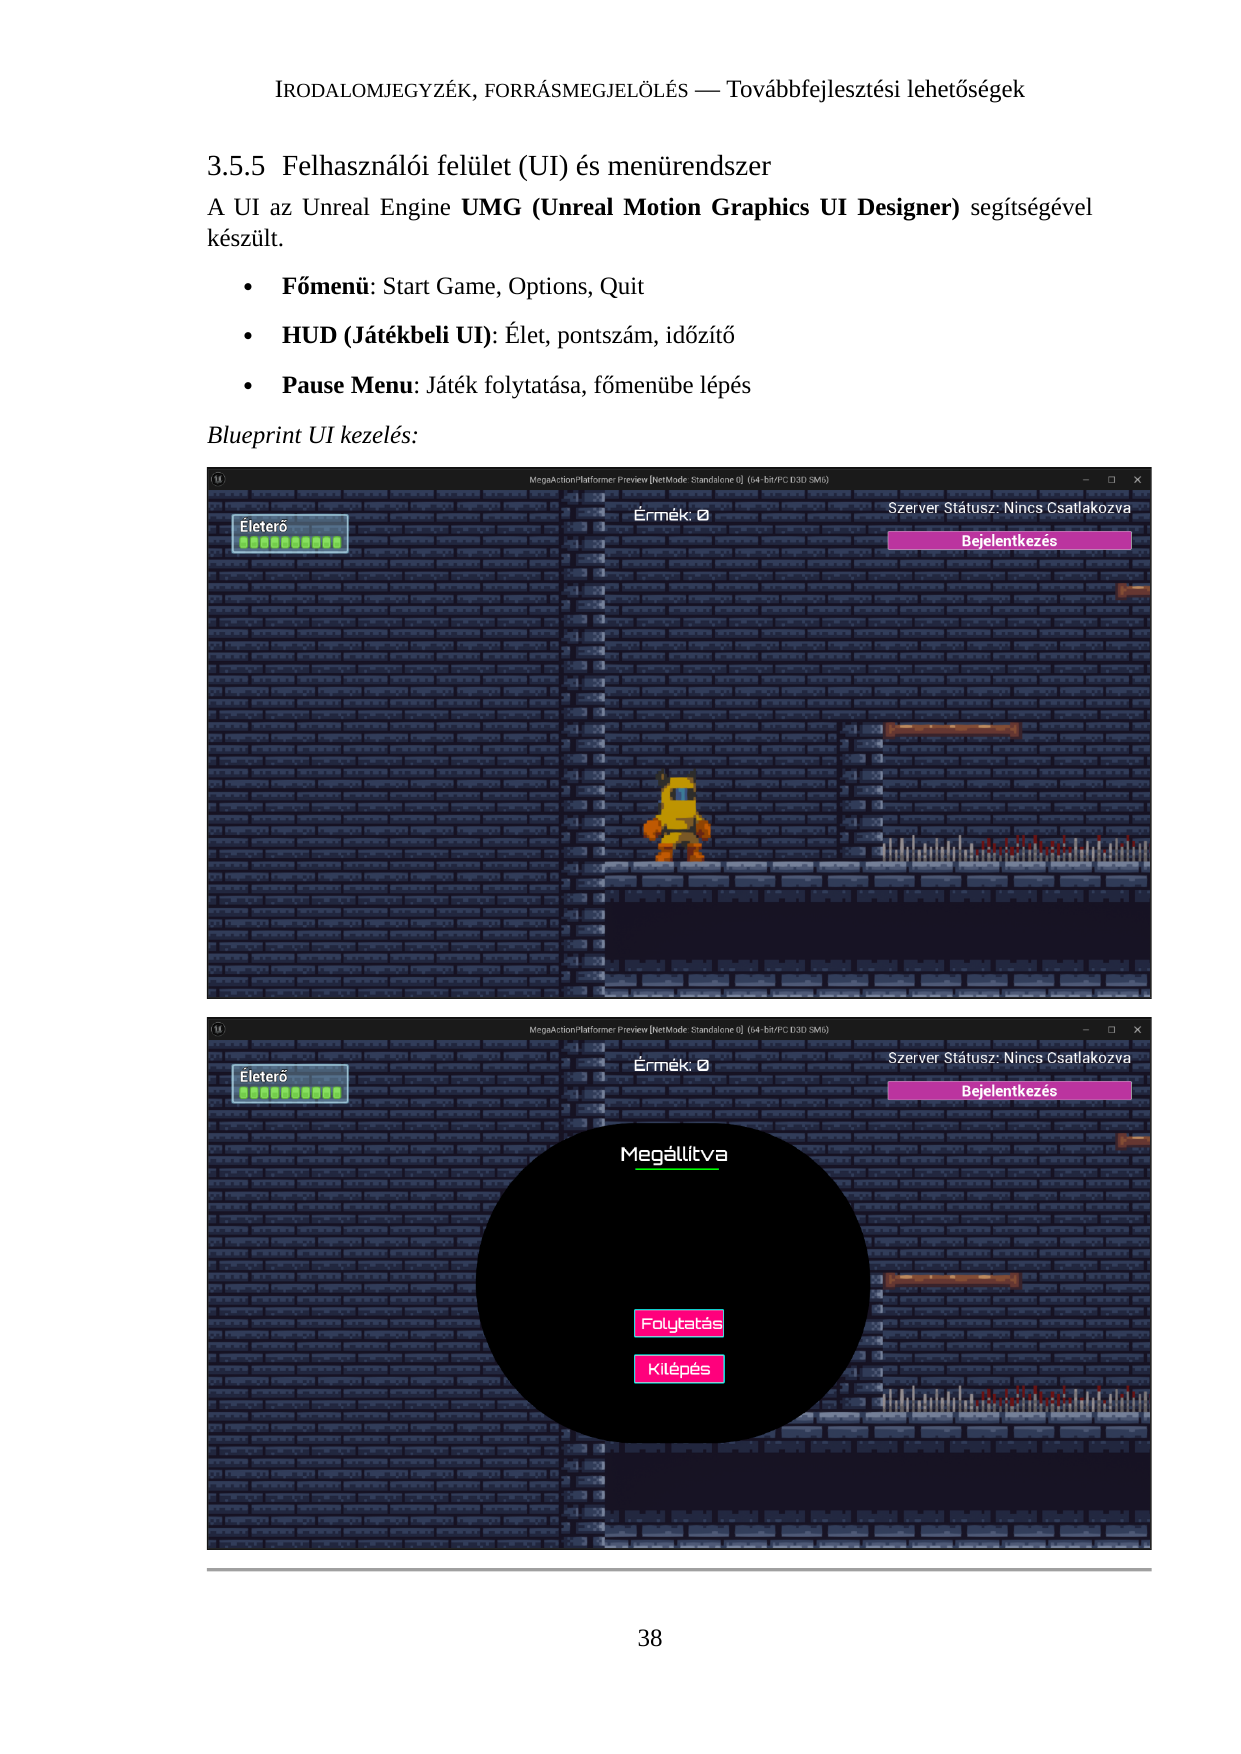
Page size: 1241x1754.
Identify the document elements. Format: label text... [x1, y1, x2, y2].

list Pause Menu: Játék folytatása, főmenübe lépés [244, 370, 1092, 399]
subtitle Felhasználói felület (UI) és menürendszer [207, 148, 1092, 181]
list HUD (Játékbeli UI): Élet, pontszám, időzítő [244, 321, 1092, 349]
text A UI az Unreal Engine UMG (Unreal Motion Graphics UI Designer) segítségével készült. [207, 192, 1092, 252]
picture [206, 467, 1152, 999]
list Főmenü: Start Game, Options, Quit [244, 271, 1092, 300]
text Blueprint UI kezelés: [207, 420, 1092, 449]
picture [206, 1017, 1152, 1550]
